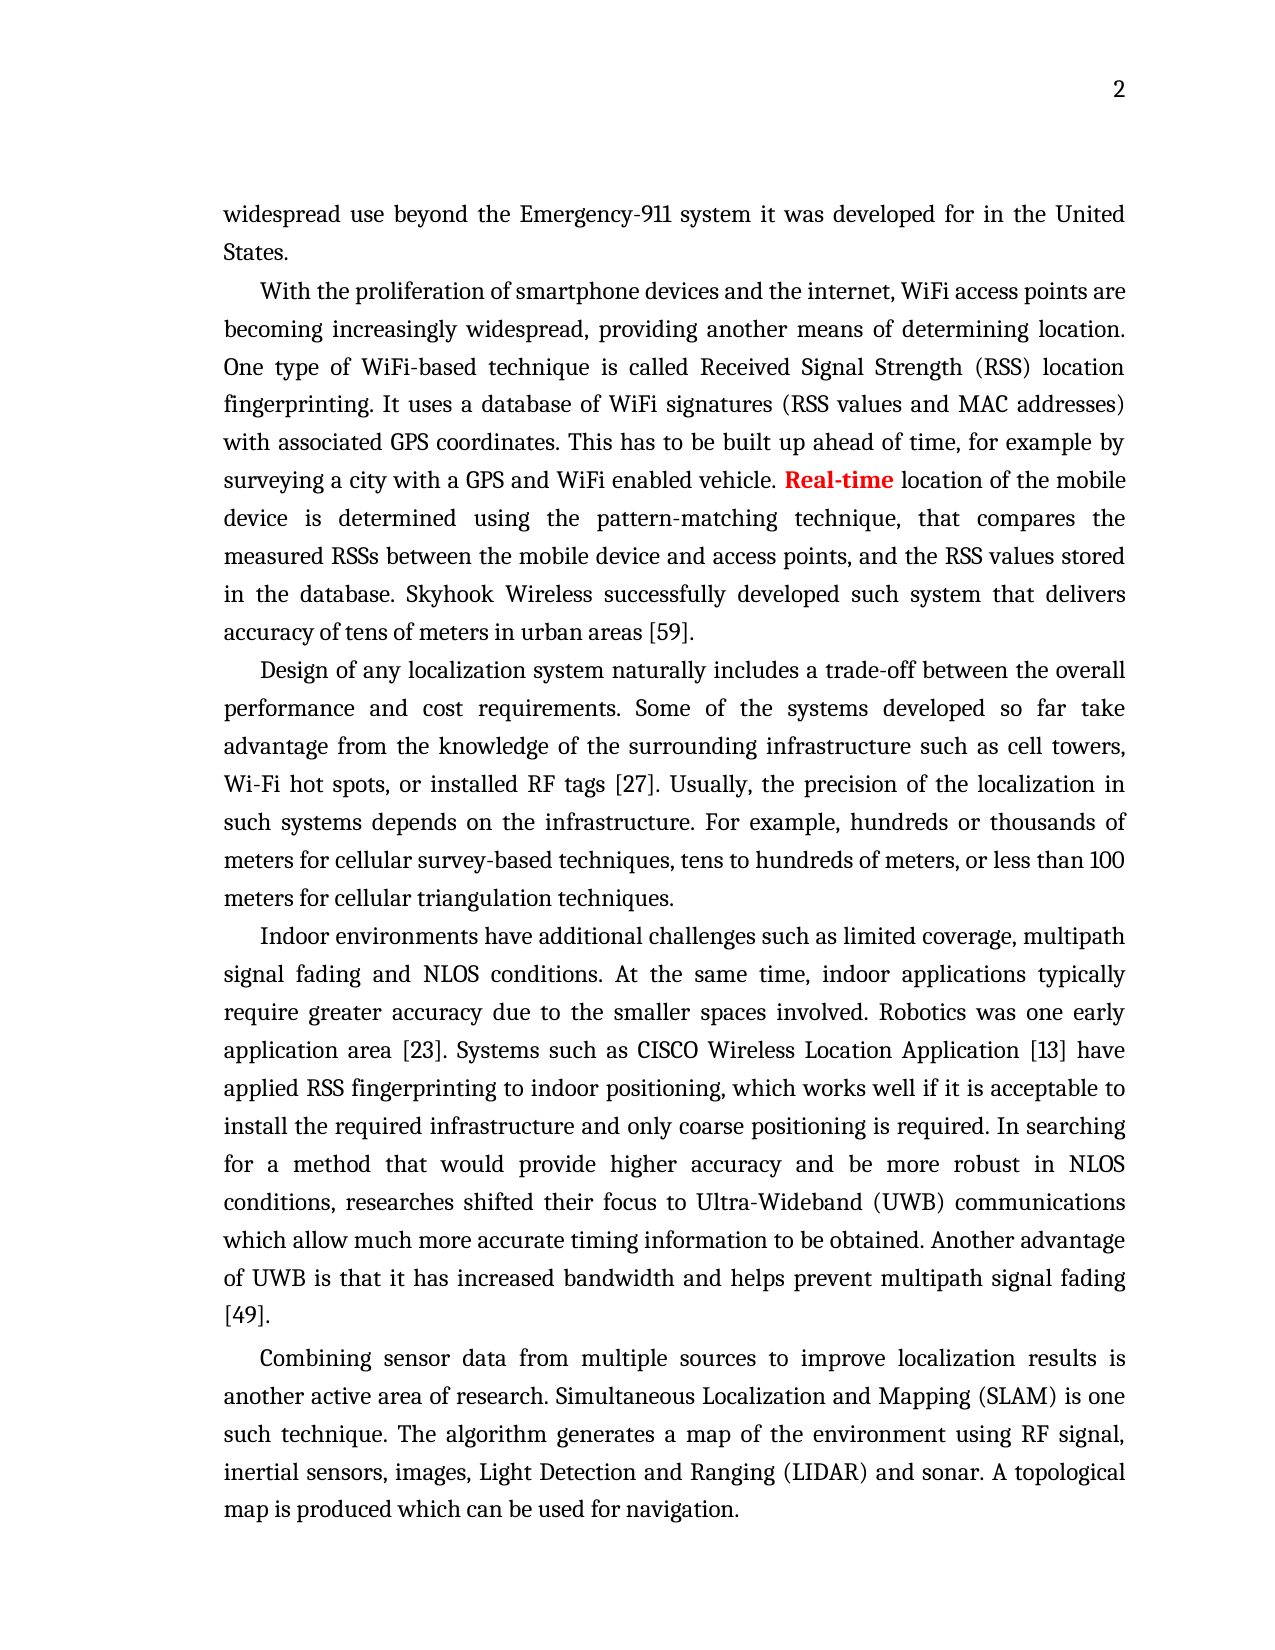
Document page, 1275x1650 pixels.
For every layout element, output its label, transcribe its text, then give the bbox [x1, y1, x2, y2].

text With the proliferation of smartphone devices and the internet, WiFi access points are becoming increasingly widespread, providing another means of determining location. One type of WiFi-based technique is called Received Signal Strength (RSS) location fingerprinting. It uses a database of WiFi signatures (RSS values and MAC addresses) with associated GPS coordinates. This has to be built up ahead of time, for example by surveying a city with a GPS and WiFi enabled vehicle. Real-time location of the mobile device is determined using the pattern-matching technique, that compares the measured RSSs between the mobile device and access points, and the RSS values stored in the database. Skyhook Wireless successfully developed such system that delivers accuracy of tens of meters in urban areas [59]. [223, 277, 1127, 647]
text Indoor environments have additional challenges such as limited coverage, multipath signal fading and NLOS conditions. At the same time, indoor applications typically require greater accuracy due to the smaller spaces involved. Robotics was one early application area [23]. Systems such as CISCO Wireless Location Application [13] have applied RSS fingerprinting to indoor positioning, which works well if it is acceptable to install the required infrastructure and only coarse positioning is required. In searching for a method that would provide higher accuracy and be more robust in NLOS conditions, researches shifted their focus to Ultra-Wideband (UWB) communications which allow much more accurate timing information to be obtained. Another advantage of UWB is that it has increased bandwidth and helps prevent multipath signal fading [49]. [223, 922, 1127, 1330]
text Design of any localization system naturally includes a trade-off between the overall performance and cost requirements. Some of the systems developed so far take advantage from the knowledge of the surrounding infrastructure such as cell towers, Wi-Fi hot spots, or installed RF tags [27]. Usually, the precision of the localization in such systems depends on the infrastructure. For example, hundreds or thousands of meters for cellular survey-based techniques, tens to hundreds of meters, or less than 100 meters for cellular triangulation techniques. [223, 656, 1127, 912]
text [223, 200, 1127, 267]
text Combining sensor data from multiple sources to improve localization results is another active area of research. Simultaneous Localization and Mapping (SLAM) is one such technique. The algorithm generates a map of the environment using RF signal, inertial sensors, images, Light Detection and Ranging (LIDAR) and sonar. A topological map is produced which can be used for navigation. [223, 1344, 1127, 1524]
